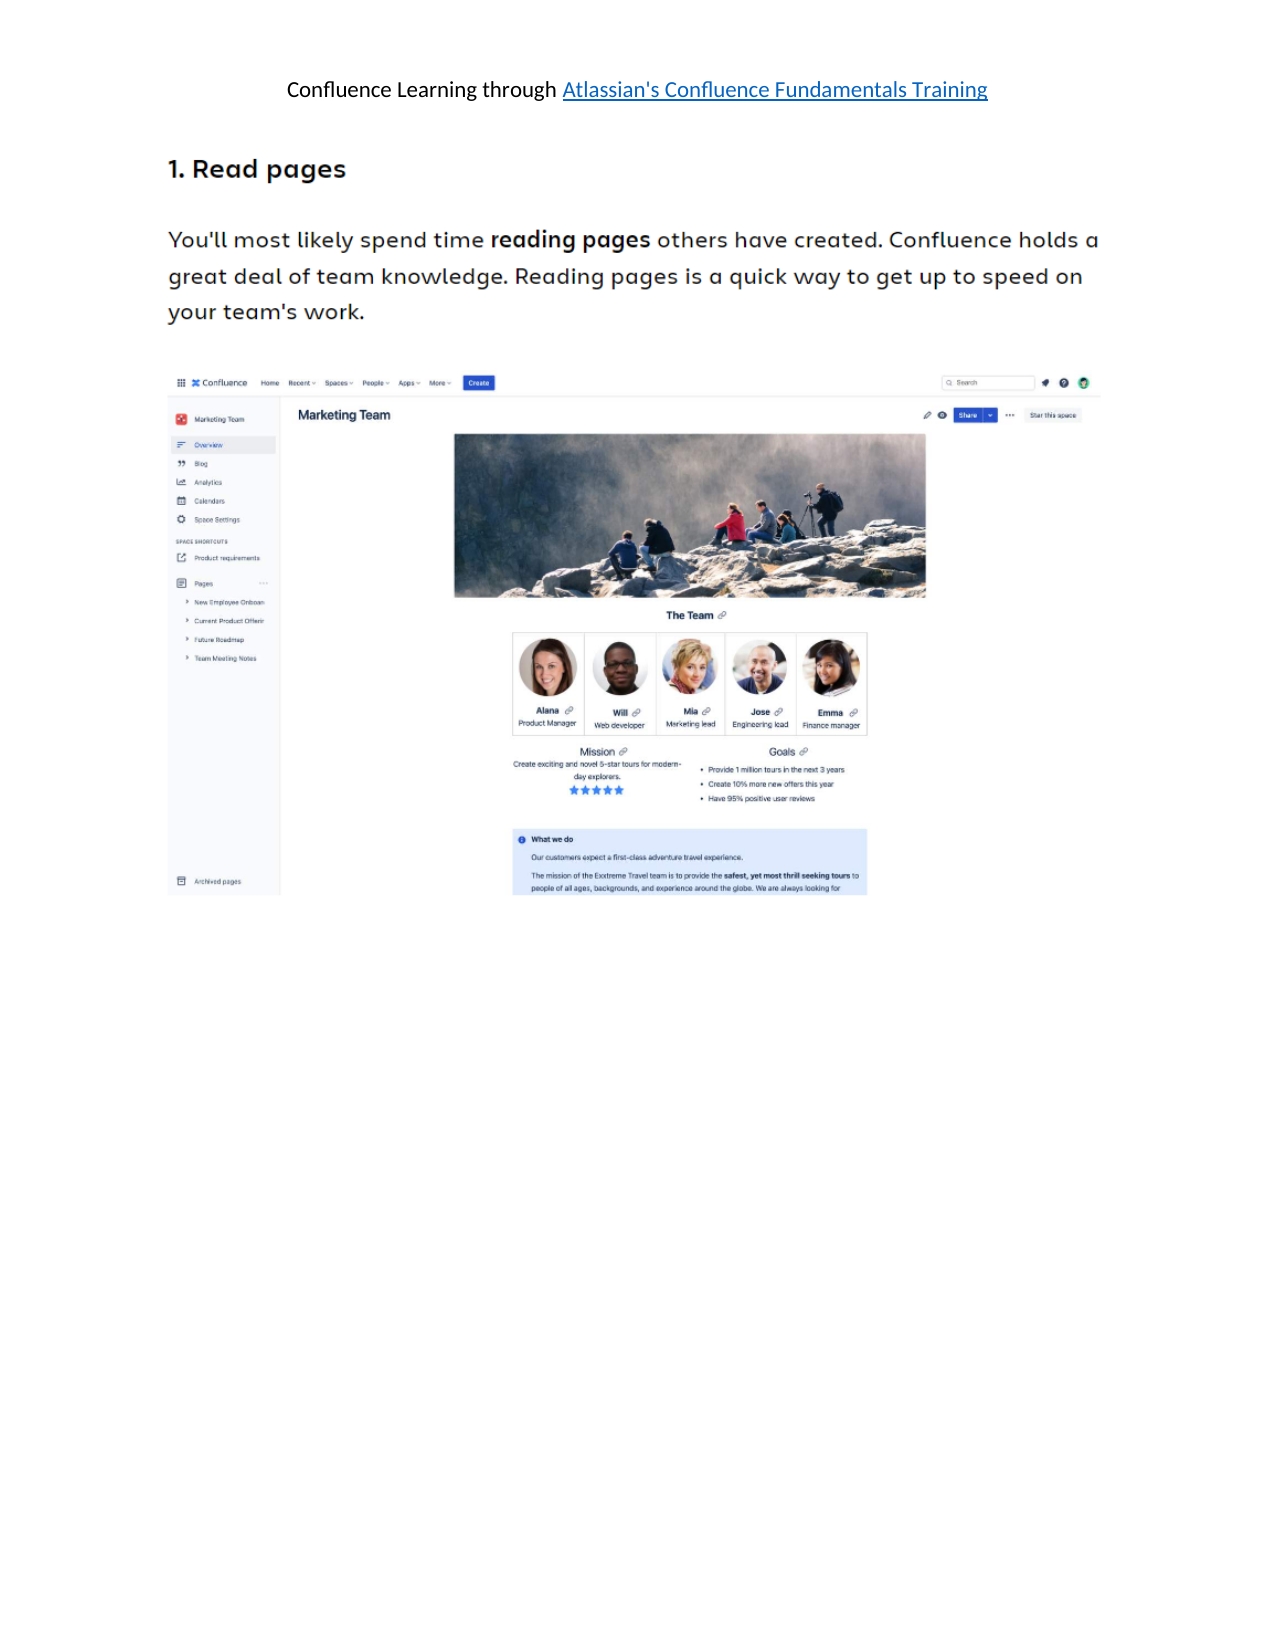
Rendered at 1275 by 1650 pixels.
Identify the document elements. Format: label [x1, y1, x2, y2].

picture [150, 150, 1125, 924]
